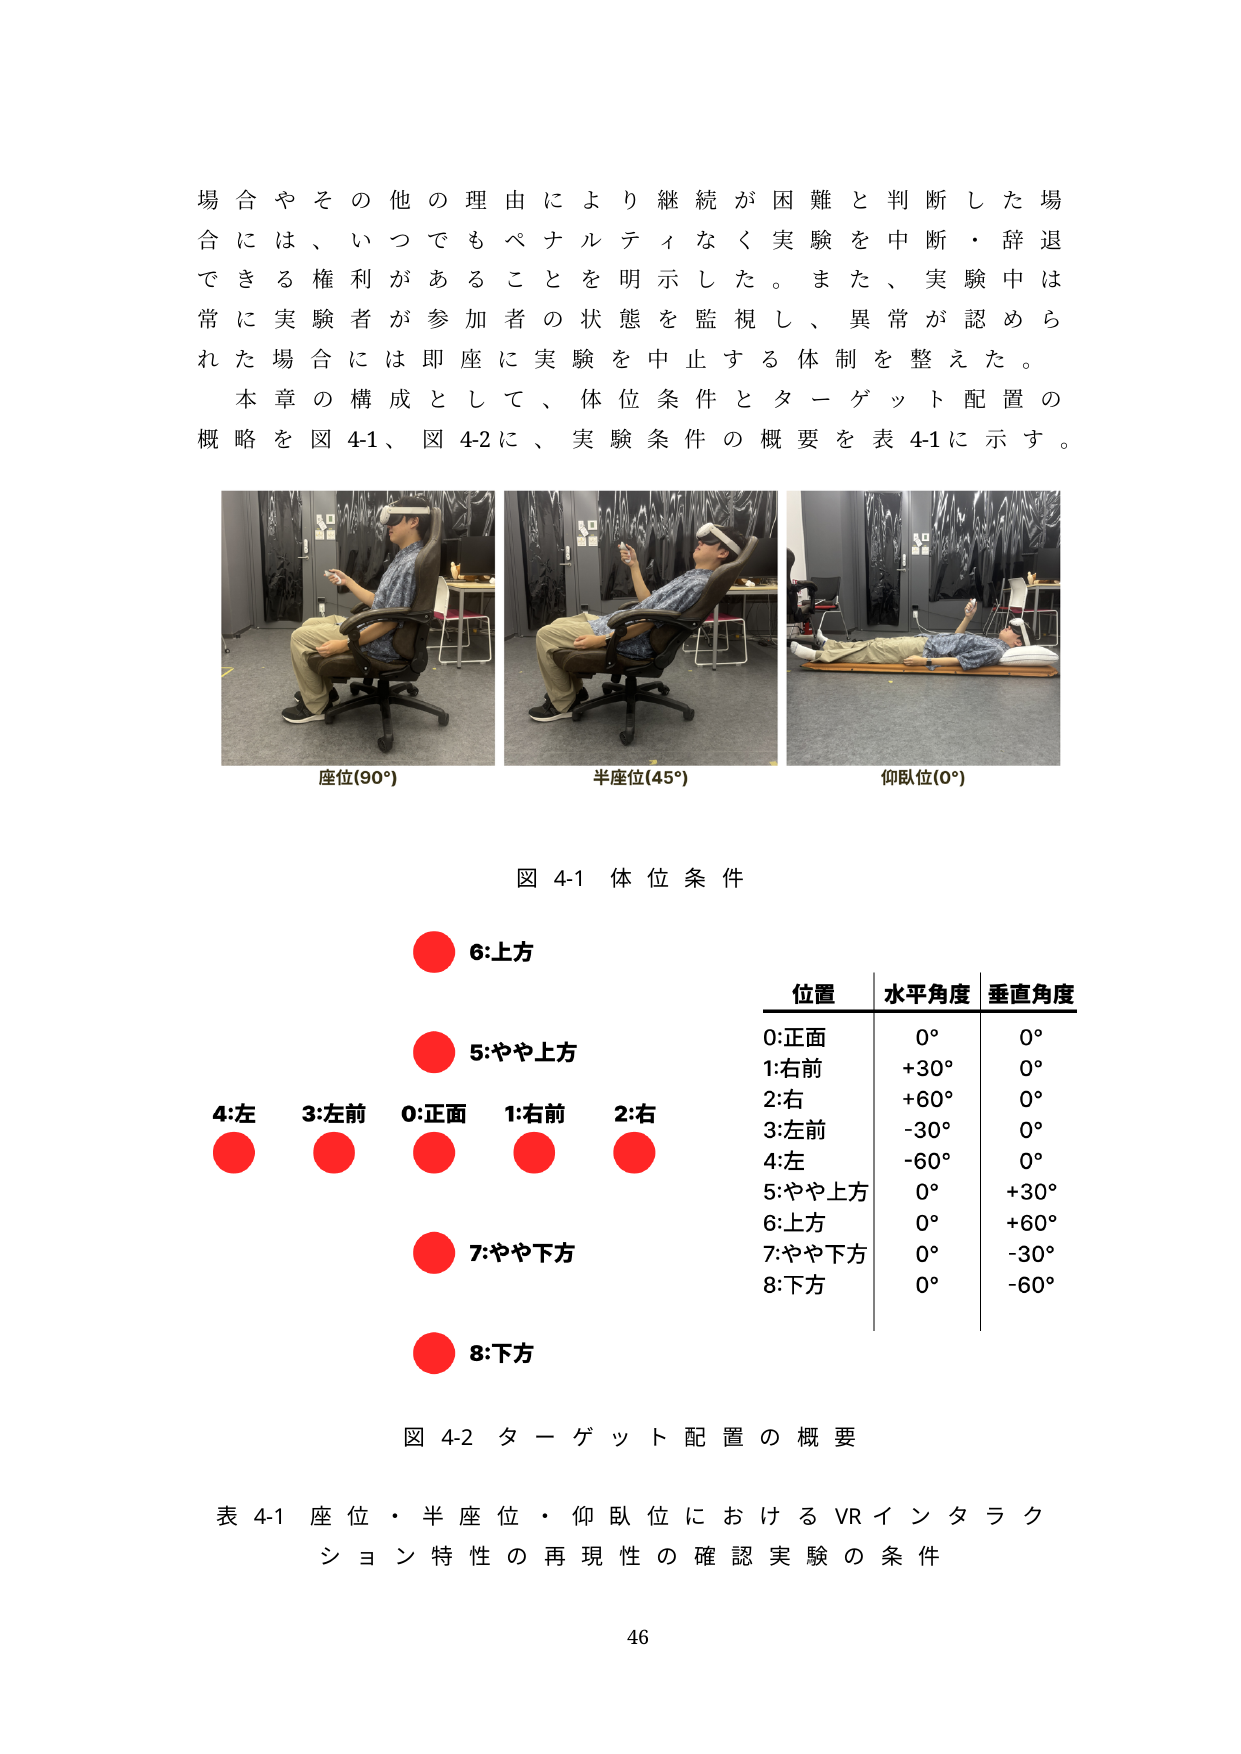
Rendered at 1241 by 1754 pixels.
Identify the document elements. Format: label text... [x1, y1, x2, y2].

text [197, 179, 1078, 378]
text 図4-1 体位条件 [197, 857, 1078, 896]
text 表4-1 座位・半座位・仰臥位におけるVRインタラクション特性の再現性の確認実験の条件 [197, 1495, 1078, 1575]
picture [197, 458, 1083, 818]
text 図4-2 ターゲット配置の概要 [197, 1416, 1078, 1455]
text 本章の構成として、体位条件とターゲット配置の概略を図4-1、図4-2に、実験条件の概要を表4-1に示す。 [197, 378, 1078, 458]
picture [197, 896, 1083, 1396]
